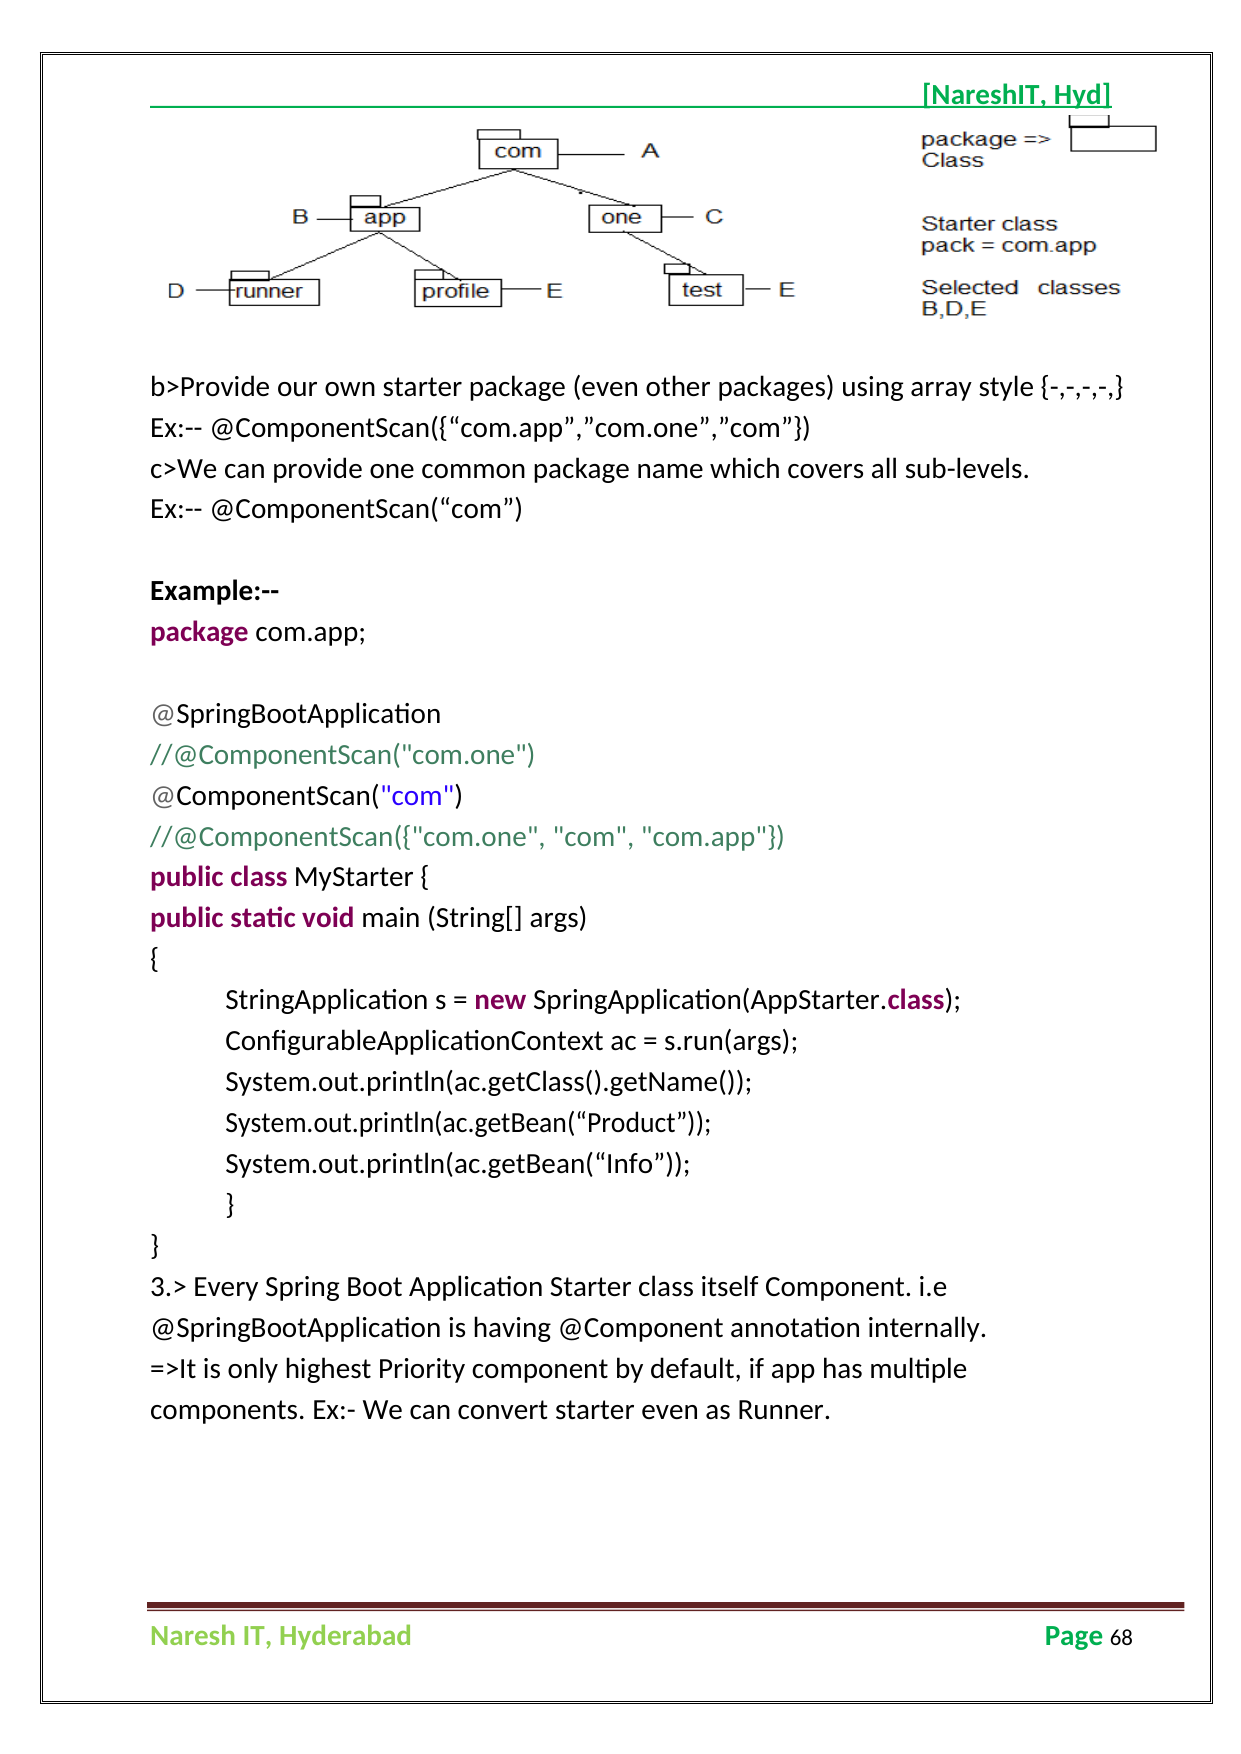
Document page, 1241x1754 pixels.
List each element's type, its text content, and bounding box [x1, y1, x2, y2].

text } [150, 1227, 1210, 1263]
text =>It is only highest Priority component by default, if app has multiple components. Ex:- We can convert starter even as Runner. [150, 1350, 1128, 1427]
text //@ComponentScan("com.one") @ComponentScan("com") [150, 736, 698, 812]
text System.out.println(ac.getBean(“Product”)); System.out.println(ac.getBean(“Info”)); [225, 1104, 1143, 1181]
text } [225, 1186, 1210, 1222]
text b>Provide our own starter package (even other packages) using array style {-,-,-,-,} Ex:-- @ComponentScan({“com.app”,”com.one”,”com”}) [150, 368, 1124, 444]
text @SpringBootApplication [150, 695, 1210, 730]
text Example:-- package com.app; [150, 572, 367, 648]
picture [168, 115, 1157, 319]
text StringApplication s = new SpringApplication(AppStarter.class); ConfigurableApplicationContext ac = s.run(args); System.out.println(ac.getClass().getName()); [225, 981, 964, 1099]
text c>We can provide one common package name which covers all sub-levels. Ex:-- @ComponentScan(“com”) [150, 450, 1031, 526]
text 3.> Every Spring Boot Application Starter class itself Component. i.e @SpringBootApplication is having @Component annotation internally. [150, 1268, 1180, 1344]
text public class MyStarter { [150, 858, 1210, 894]
text //@ComponentScan({"com.one", "com", "com.app"}) [150, 818, 1210, 853]
text public static void main (String[] args) [150, 899, 1210, 935]
text { [150, 940, 1210, 976]
